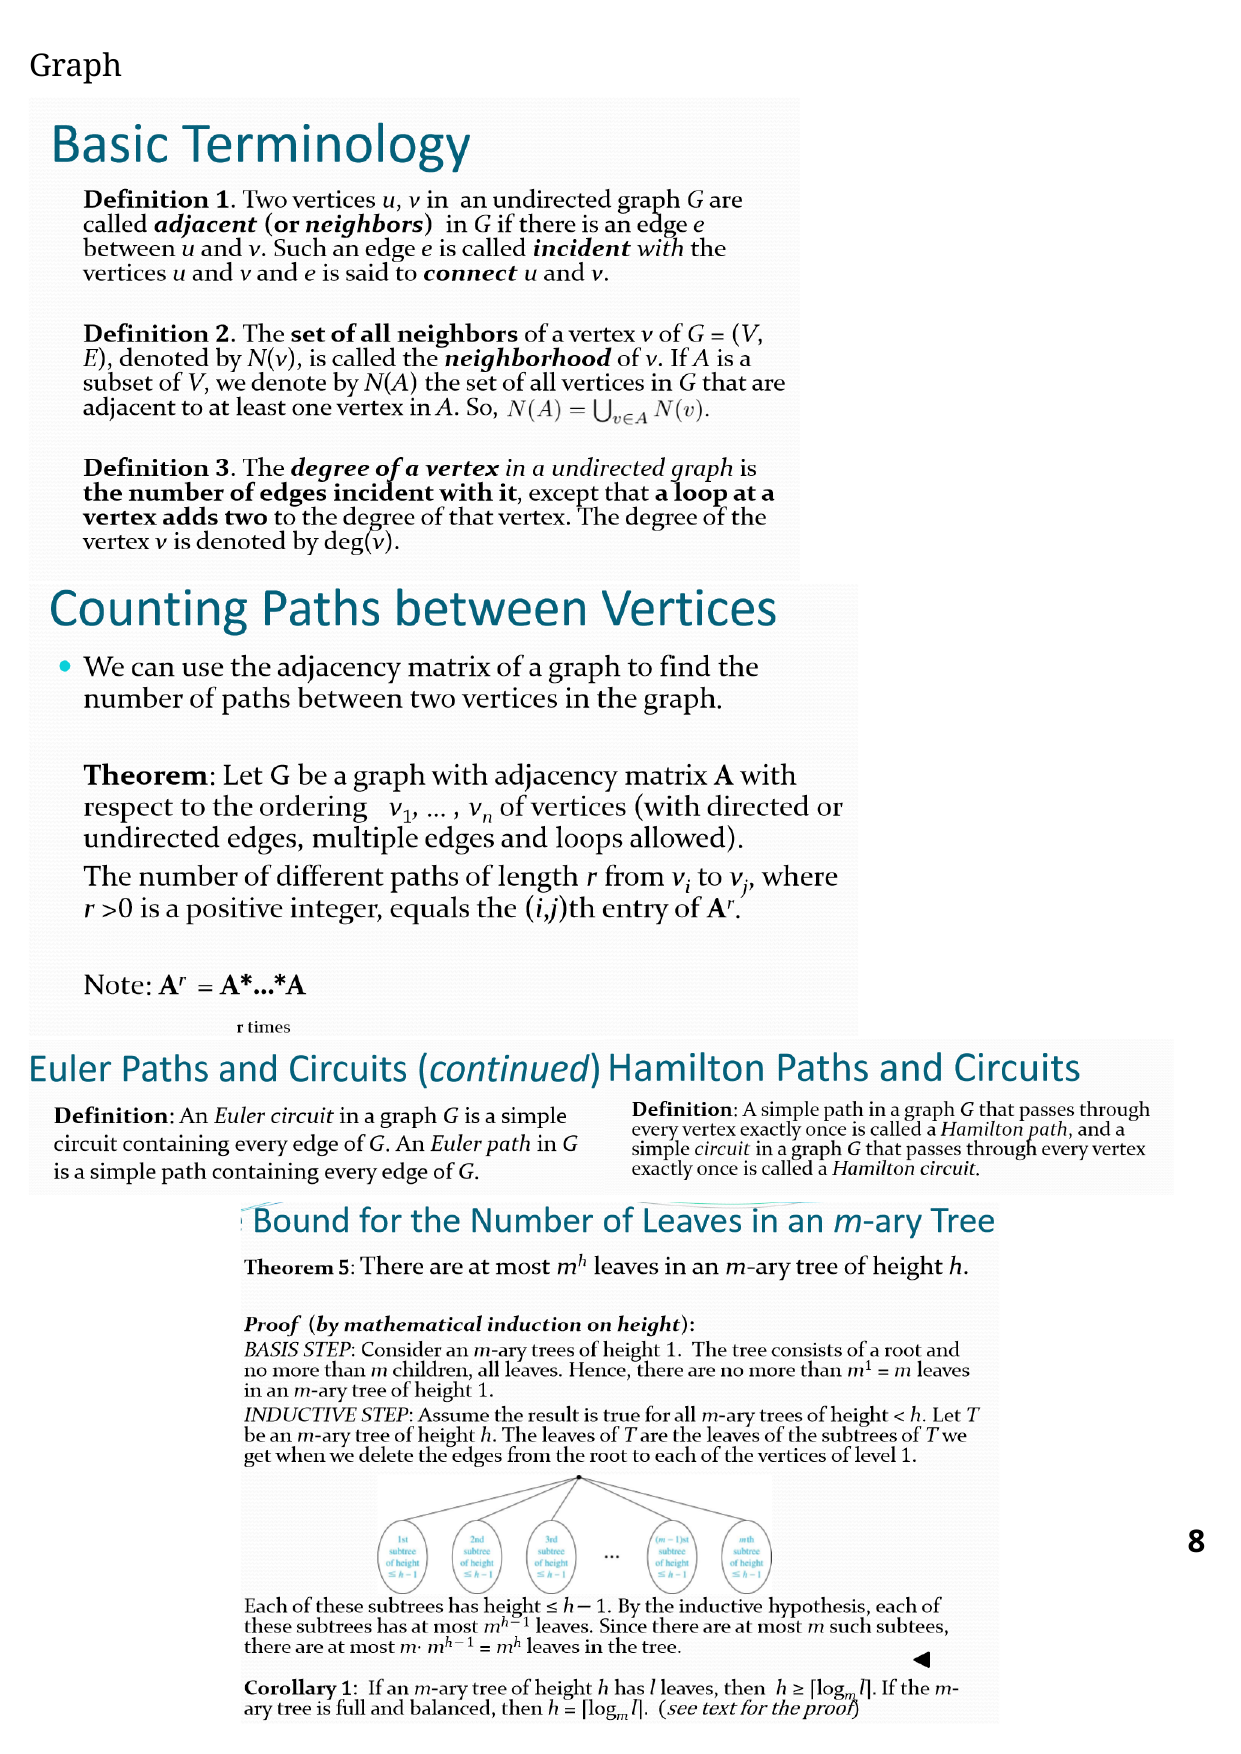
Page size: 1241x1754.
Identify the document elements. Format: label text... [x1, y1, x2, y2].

picture [28, 97, 800, 581]
text Graph [29, 32, 1211, 97]
picture [28, 584, 859, 1036]
picture [28, 1039, 1174, 1195]
picture [240, 1202, 1000, 1724]
